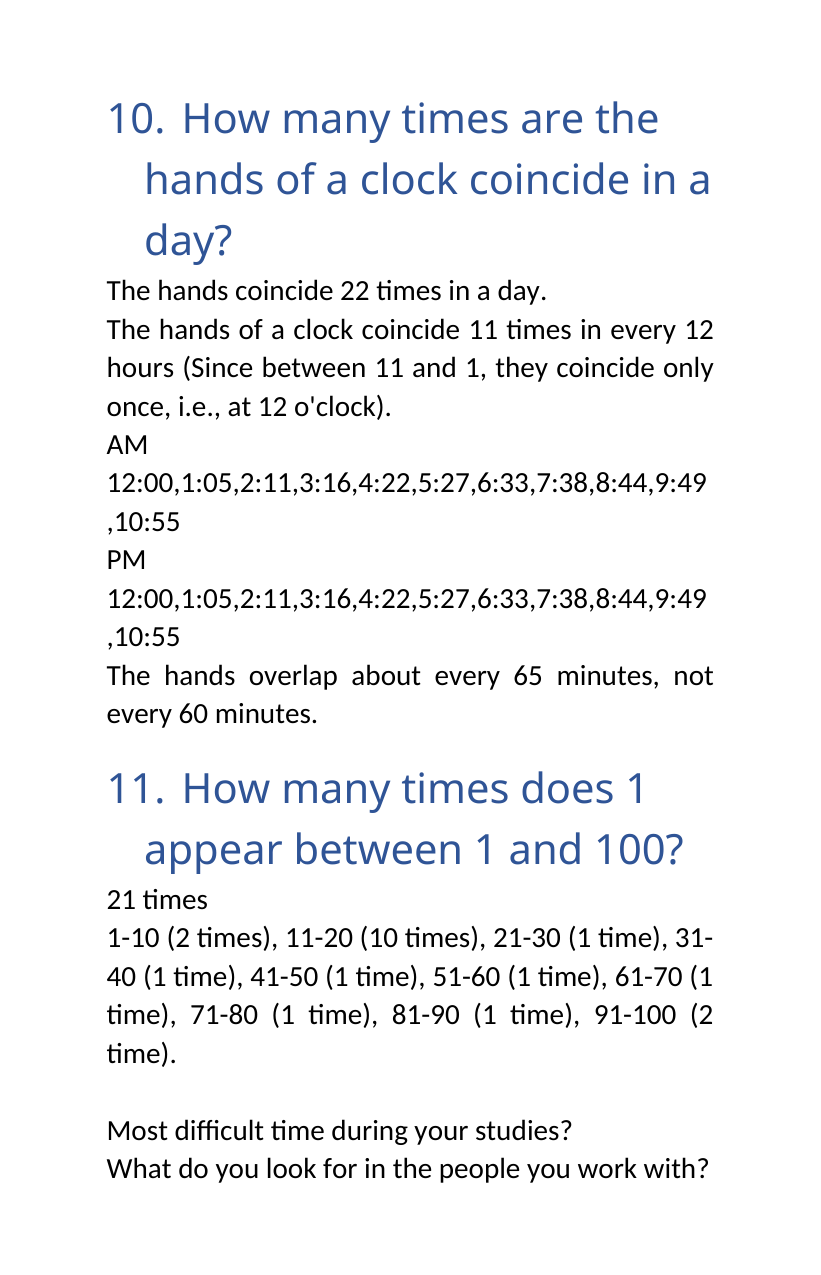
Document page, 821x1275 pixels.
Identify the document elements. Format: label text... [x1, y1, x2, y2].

text The hands of a clock coincide 11 times in every 12 hours (Since between 11 and 1, they coincide only once, i.e., at 12 o'clock). [106, 311, 714, 423]
text What do you look for in the people you work with? [106, 1150, 714, 1186]
text AM 12:00,1:05,2:11,3:16,4:22,5:27,6:33,7:38,8:44,9:49,10:55 [106, 426, 714, 539]
text PM 12:00,1:05,2:11,3:16,4:22,5:27,6:33,7:38,8:44,9:49,10:55 [106, 541, 714, 654]
text 1-10 (2 times), 11-20 (10 times), 21-30 (1 time), 31-40 (1 time), 41-50 (1 time), 51-60 (1 time), 61-70 (1 time), 71-80 (1 time), 81-90 (1 time), 91-100 (2 time). [106, 919, 714, 1071]
subtitle How many times does 1 appear between 1 and 100? [106, 759, 714, 877]
text Most difficult time during your studies? [106, 1112, 714, 1147]
text 21 times [106, 881, 714, 917]
text The hands coincide 22 times in a day. [106, 272, 714, 308]
subtitle How many times are the hands of a clock coincide in a day? [106, 89, 714, 268]
text The hands overlap about every 65 minutes, not every 60 minutes. [106, 657, 714, 731]
